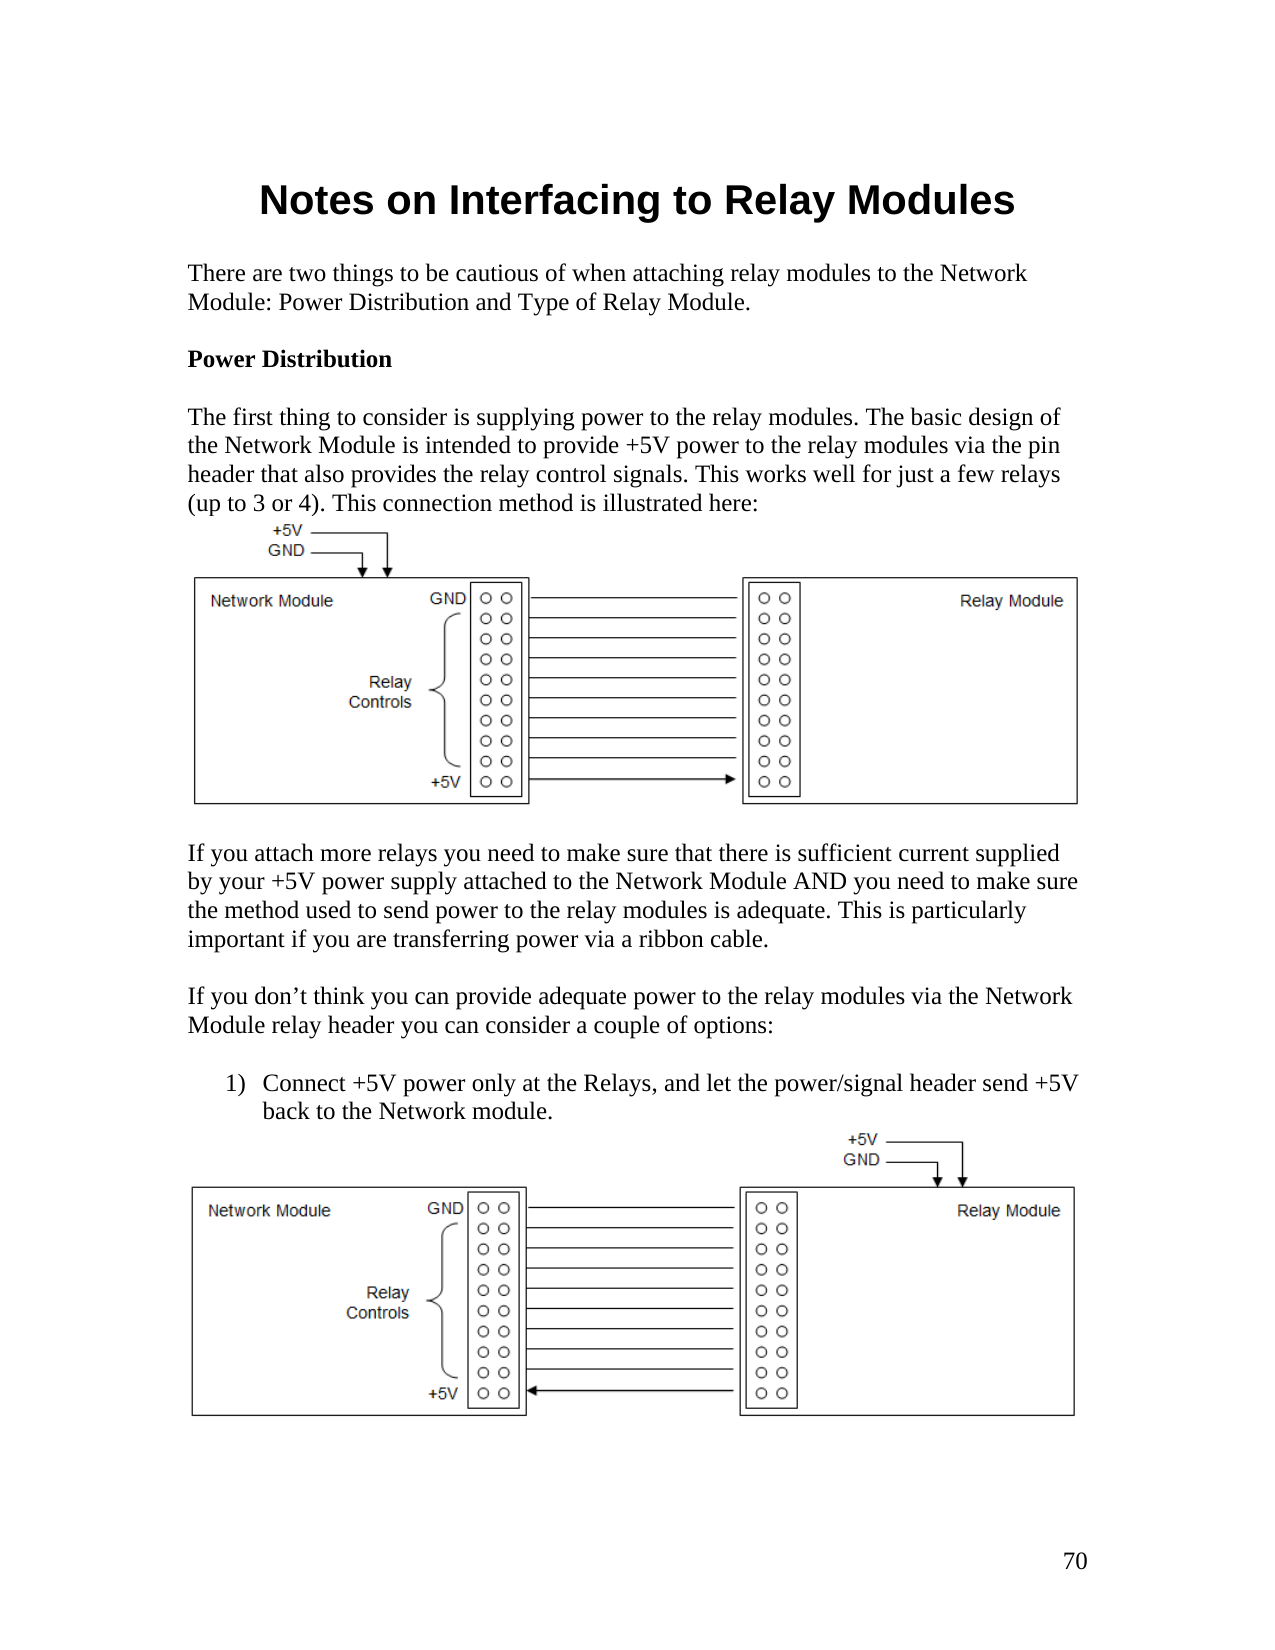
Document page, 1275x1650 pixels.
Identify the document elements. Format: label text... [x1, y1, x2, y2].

subtitle Notes on Interfacing to Relay Modules [187, 175, 1087, 223]
text The first thing to consider is supplying power to the relay modules. The basic design of the Network Module is intended to provide +5V power to the relay modules via the pin header that also provides the relay control signals. This works well for just a few relays (up to 3 or 4). This connection method is illustrated here: [187, 402, 1087, 517]
picture [187, 1125, 1082, 1422]
text If you attach more relays you need to make sure that there is sufficient current supplied by your +5V power supply attached to the Network Module AND you need to make sure the method used to send power to the relay modules is adequate. This is particularly important if you are transferring power via a ribbon cable. [187, 838, 1087, 953]
picture [187, 516, 1085, 809]
text Power Distribution [187, 344, 1087, 373]
text There are two things to be cautious of when attaching relay modules to the Network Module: Power Distribution and Type of Relay Module. [187, 258, 1087, 315]
list Connect +5V power only at the Relays, and let the power/signal header send +5V back to the Network module. [225, 1068, 1087, 1125]
text If you don’t think you can provide adequate power to the relay modules via the Network Module relay header you can consider a couple of options: [187, 981, 1087, 1039]
